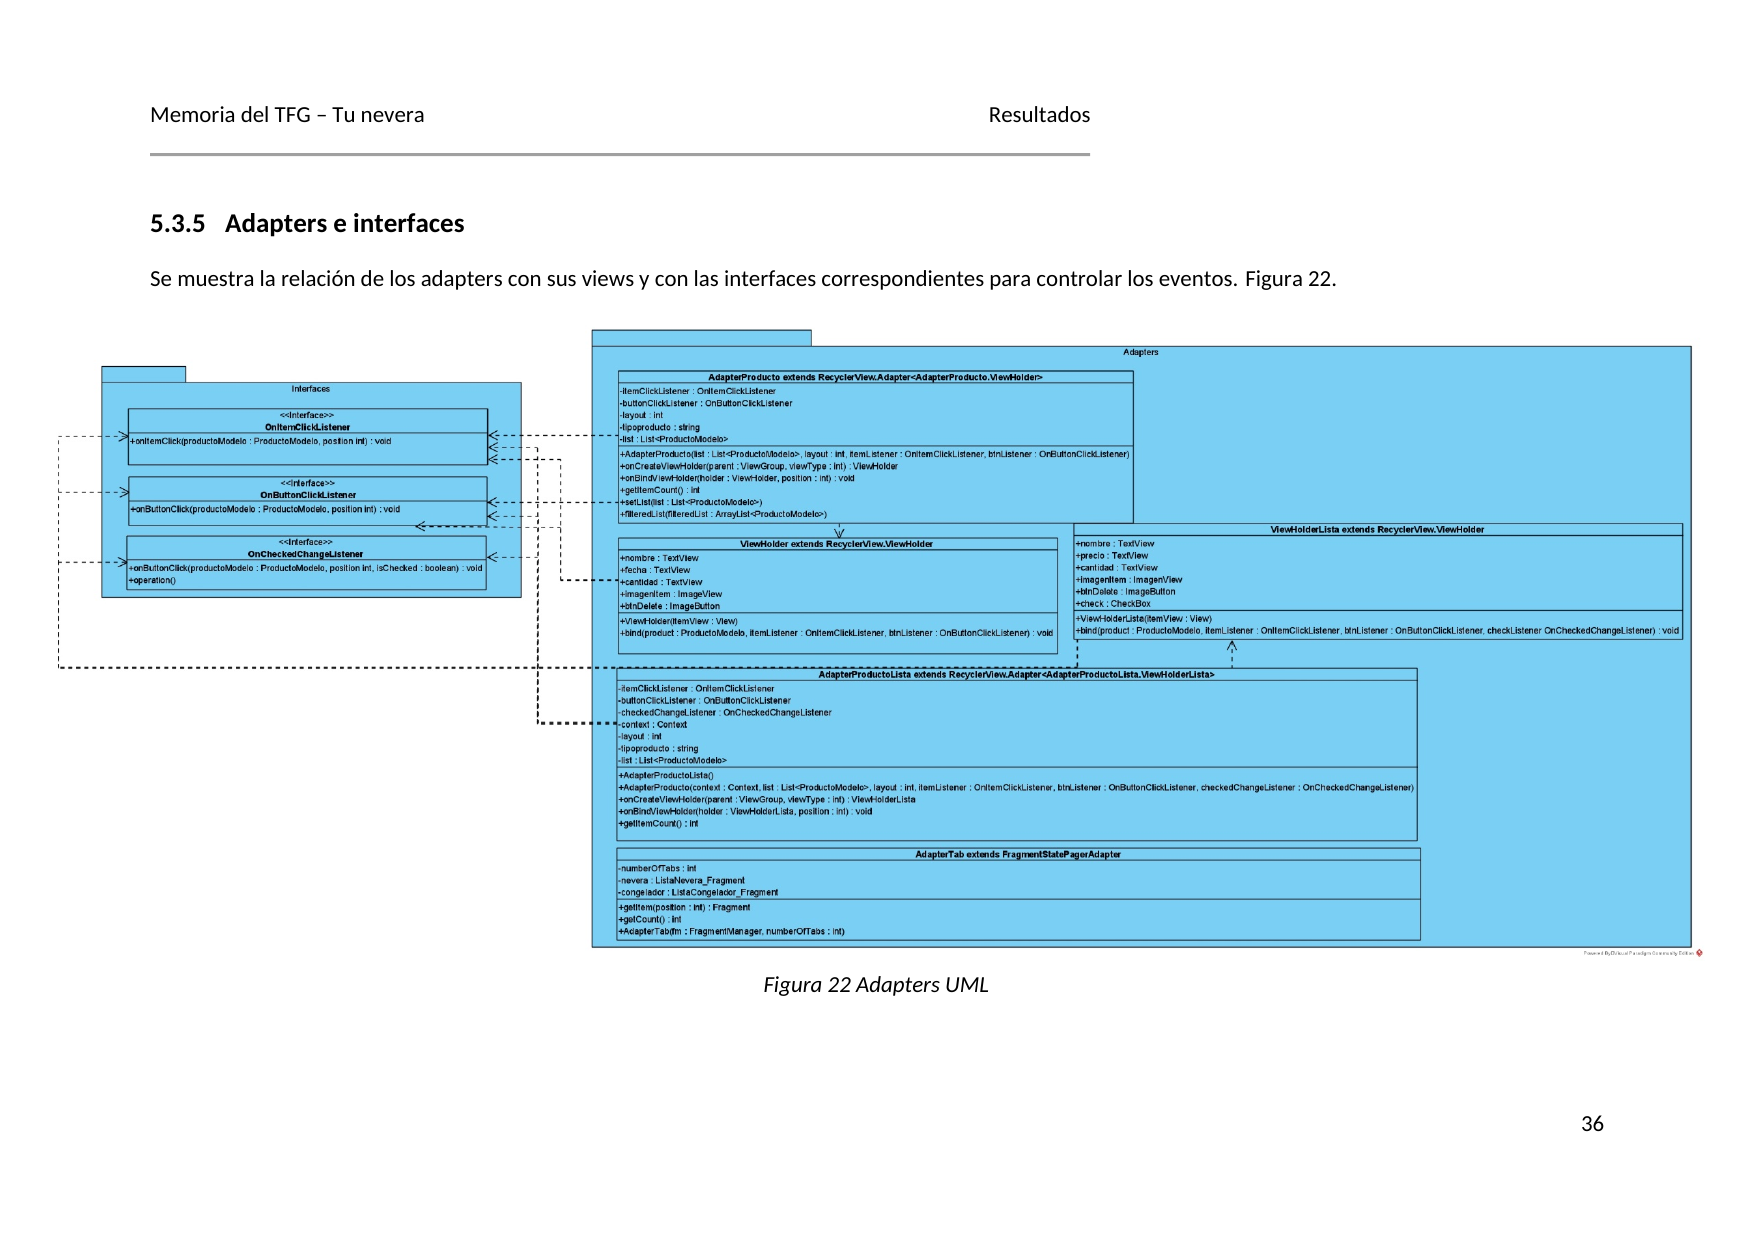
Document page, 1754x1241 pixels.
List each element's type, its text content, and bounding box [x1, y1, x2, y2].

picture [50, 316, 1705, 961]
text 5.3.5 Adapters e interfaces [150, 206, 1604, 239]
